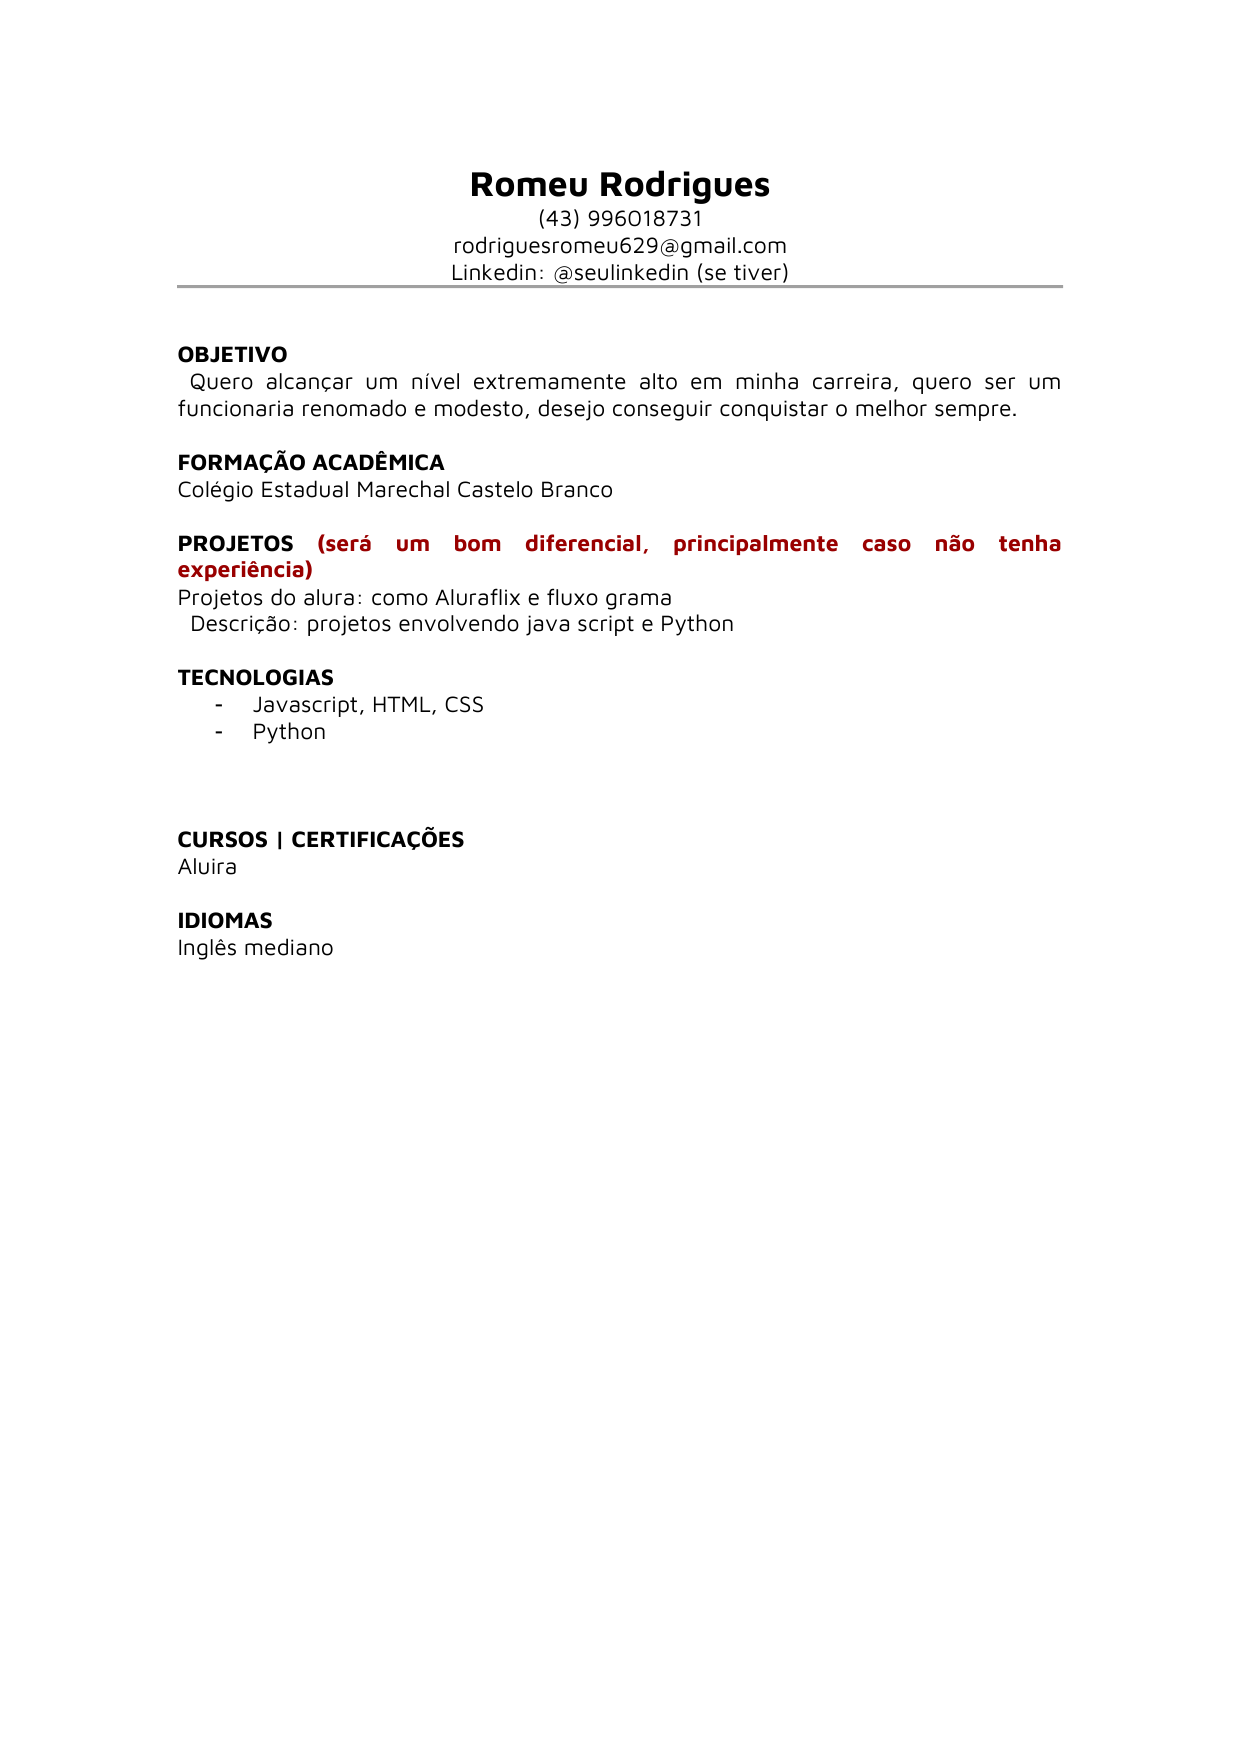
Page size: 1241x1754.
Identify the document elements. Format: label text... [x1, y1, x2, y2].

text Inglês mediano [177, 933, 1063, 961]
text Quero alcançar um nível extremamente alto em minha carreira, quero ser um funcionaria renomado e modesto, desejo conseguir conquistar o melhor sempre. [177, 367, 1063, 421]
text Descrição: projetos envolvendo java script e Python [177, 610, 1063, 637]
text OBJETIVO [177, 340, 1063, 367]
list Javascript, HTML, CSS [215, 691, 1063, 718]
text rodriguesromeu629@gmail.com [177, 231, 1063, 258]
list Python [215, 718, 1063, 745]
text CURSOS | CERTIFICAÇÕES [177, 826, 1063, 853]
text Linkedin: @seulinkedin (se tiver) [177, 258, 1063, 285]
text (43) 996018731 [177, 204, 1063, 231]
text TECNOLOGIAS [177, 664, 1063, 691]
text FORMAÇÃO ACADÊMICA [177, 448, 1063, 475]
text Romeu Rodrigues [177, 162, 1063, 204]
text PROJETOS (será um bom diferencial, principalmente caso não tenha experiência) [177, 529, 1063, 583]
text IDIOMAS [177, 907, 1063, 933]
text Colégio Estadual Marechal Castelo Branco [177, 475, 1063, 502]
text Aluira [177, 853, 1063, 879]
text Projetos do alura: como Aluraflix e fluxo grama [177, 583, 1063, 610]
